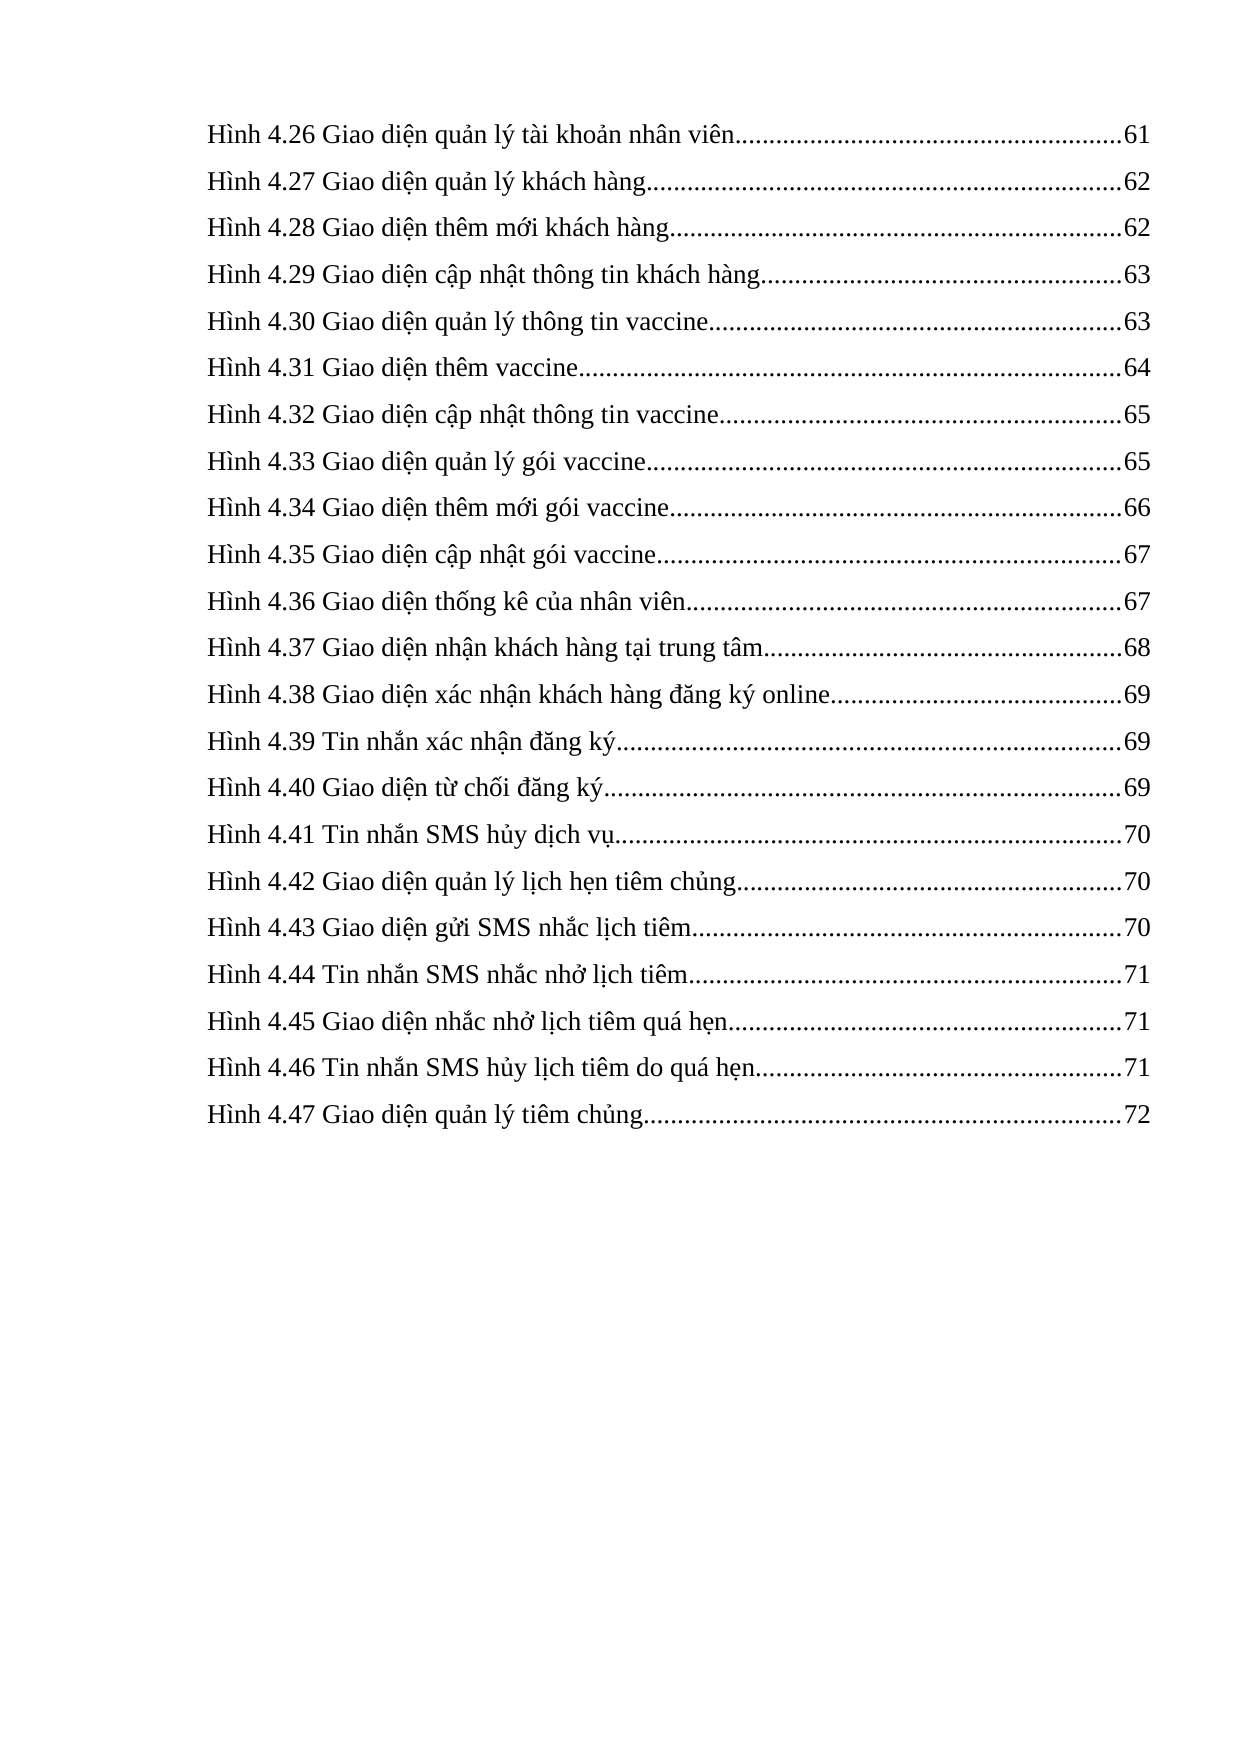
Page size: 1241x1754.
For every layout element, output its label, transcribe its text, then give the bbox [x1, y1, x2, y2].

text Hình 4.37 Giao diện nhận khách hàng tại trung tâm 68 [207, 631, 1152, 663]
text Hình 4.42 Giao diện quản lý lịch hẹn tiêm chủng 70 [207, 865, 1152, 896]
text Hình 4.47 Giao diện quản lý tiêm chủng 72 [207, 1098, 1152, 1129]
text Hình 4.33 Giao diện quản lý gói vaccine 65 [207, 445, 1152, 476]
text Hình 4.34 Giao diện thêm mới gói vaccine 66 [207, 491, 1152, 523]
text Hình 4.44 Tin nhắn SMS nhắc nhở lịch tiêm 71 [207, 958, 1152, 989]
text Hình 4.35 Giao diện cập nhật gói vaccine 67 [207, 538, 1152, 569]
text Hình 4.39 Tin nhắn xác nhận đăng ký 69 [207, 725, 1152, 756]
text Hình 4.27 Giao diện quản lý khách hàng 62 [207, 165, 1152, 196]
text Hình 4.30 Giao diện quản lý thông tin vaccine 63 [207, 305, 1152, 336]
text Hình 4.36 Giao diện thống kê của nhân viên 67 [207, 585, 1152, 616]
text Hình 4.46 Tin nhắn SMS hủy lịch tiêm do quá hẹn 71 [207, 1051, 1152, 1083]
text Hình 4.31 Giao diện thêm vaccine 64 [207, 351, 1152, 383]
text Hình 4.28 Giao diện thêm mới khách hàng 62 [207, 211, 1152, 243]
text Hình 4.43 Giao diện gửi SMS nhắc lịch tiêm 70 [207, 911, 1152, 943]
text Hình 4.40 Giao diện từ chối đăng ký 69 [207, 771, 1152, 803]
text Hình 4.41 Tin nhắn SMS hủy dịch vụ 70 [207, 818, 1152, 849]
text Hình 4.38 Giao diện xác nhận khách hàng đăng ký online 69 [207, 678, 1152, 709]
text Hình 4.32 Giao diện cập nhật thông tin vaccine 65 [207, 398, 1152, 429]
text Hình 4.29 Giao diện cập nhật thông tin khách hàng 63 [207, 258, 1152, 289]
text Hình 4.26 Giao diện quản lý tài khoản nhân viên 61 [207, 118, 1152, 149]
text Hình 4.45 Giao diện nhắc nhở lịch tiêm quá hẹn 71 [207, 1005, 1152, 1036]
